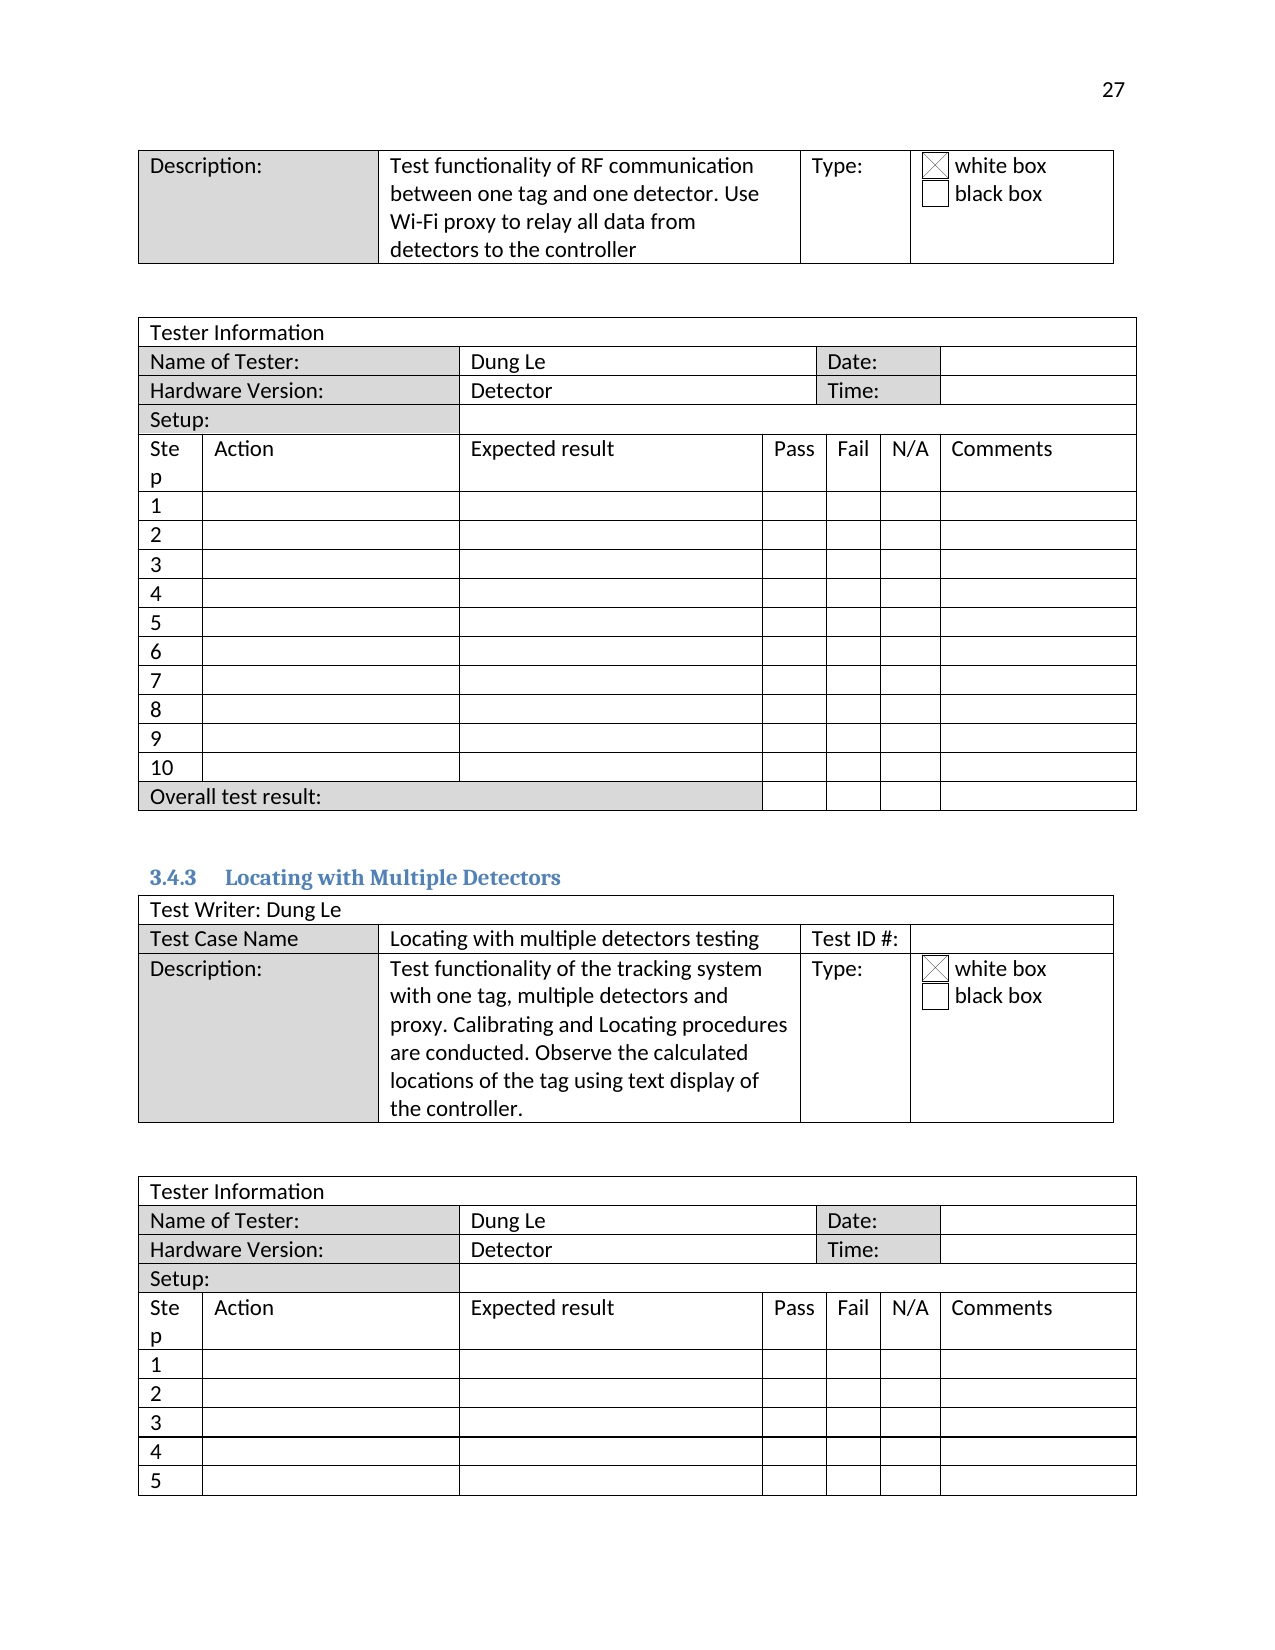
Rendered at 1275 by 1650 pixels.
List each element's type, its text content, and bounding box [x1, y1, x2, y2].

table_cell [763, 724, 826, 752]
table_cell [460, 1264, 1136, 1292]
table_cell [881, 753, 940, 781]
table_cell [203, 492, 459, 519]
table_cell 3 [139, 1408, 202, 1436]
table_cell Pass [763, 1293, 826, 1349]
table_cell [460, 753, 762, 781]
table_cell [763, 608, 826, 636]
table_cell [881, 1466, 940, 1494]
table_cell [203, 521, 459, 549]
table_cell [203, 1466, 459, 1494]
table_cell [460, 695, 762, 723]
table_cell Hardware Version: [139, 376, 459, 404]
table_cell [460, 550, 762, 578]
subtitle Locating with Multiple Detectors [150, 864, 1125, 891]
table_cell Test functionality of the tracking system with one tag, multiple detectors and proxy. Calibrating and Locating procedures are conducted. Observe the calculated locations of the tag using text display of the controller. [379, 954, 800, 1122]
table_cell Action [203, 435, 459, 491]
table_cell [941, 579, 1136, 607]
table_cell 8 [139, 695, 202, 723]
table_cell Comments [941, 435, 1136, 491]
table_cell [763, 666, 826, 694]
table_cell [881, 1350, 940, 1378]
table_cell [941, 608, 1136, 636]
table_cell [763, 1408, 826, 1436]
table_cell [763, 579, 826, 607]
table_cell [881, 637, 940, 665]
table_cell [881, 550, 940, 578]
table_cell [827, 1408, 880, 1436]
table_cell [827, 637, 880, 665]
table_cell [460, 492, 762, 519]
table_cell Pass [763, 435, 826, 491]
table_cell [827, 550, 880, 578]
table_cell [881, 724, 940, 752]
table_cell [827, 753, 880, 781]
table_cell [941, 1466, 1136, 1494]
table_cell Detector [460, 1235, 816, 1263]
table_cell [941, 695, 1136, 723]
table_cell 4 [139, 1438, 202, 1465]
table_cell 10 [139, 753, 202, 781]
table_cell [881, 1408, 940, 1436]
table_cell [203, 695, 459, 723]
table_cell [827, 695, 880, 723]
table_cell Description: [139, 151, 378, 263]
table_cell [881, 782, 940, 810]
table_cell [827, 492, 880, 519]
table_cell [881, 695, 940, 723]
table_cell [460, 608, 762, 636]
table_cell Date: [817, 1206, 940, 1234]
table_cell Expected result [460, 1293, 762, 1349]
table_cell [203, 550, 459, 578]
table_cell 2 [139, 1379, 202, 1407]
table_cell [763, 1379, 826, 1407]
table_cell 5 [139, 1466, 202, 1494]
table_cell white box black box [911, 151, 1113, 263]
table_cell Type: [801, 954, 910, 1122]
table_cell [763, 753, 826, 781]
table_cell [881, 492, 940, 519]
table_cell [203, 753, 459, 781]
table_cell [827, 1438, 880, 1465]
table_cell [941, 666, 1136, 694]
table_cell [763, 1438, 826, 1465]
table_cell Test Case Name [139, 925, 378, 953]
table_cell [203, 608, 459, 636]
table_cell white box black box [911, 954, 1113, 1122]
table_cell Test functionality of RF communication between one tag and one detector. Use Wi-Fi proxy to relay all data from detectors to the controller [379, 151, 800, 263]
table_cell [763, 521, 826, 549]
table_cell Locating with multiple detectors testing [379, 925, 800, 953]
table_cell [941, 753, 1136, 781]
table_cell Time: [817, 1235, 940, 1263]
table_cell [827, 666, 880, 694]
table_cell [460, 1379, 762, 1407]
table_cell [881, 1379, 940, 1407]
table_cell [941, 782, 1136, 810]
table_cell N/A [881, 435, 940, 491]
table_cell Step [139, 1293, 202, 1349]
table_cell [941, 637, 1136, 665]
table_cell 7 [139, 666, 202, 694]
table_cell 9 [139, 724, 202, 752]
table_cell [203, 1379, 459, 1407]
table_cell [203, 637, 459, 665]
table_cell Fail [827, 435, 880, 491]
table_cell [941, 492, 1136, 519]
table_cell Detector [460, 376, 816, 404]
table_header Tester Information [139, 1177, 1136, 1205]
table_cell [941, 1408, 1136, 1436]
table_cell [460, 666, 762, 694]
table_cell Fail [827, 1293, 880, 1349]
table_cell [941, 724, 1136, 752]
table_cell [827, 1466, 880, 1494]
table_cell [763, 695, 826, 723]
table_cell [203, 1408, 459, 1436]
table_cell [881, 1438, 940, 1465]
table_cell [941, 376, 1136, 404]
table_cell Comments [941, 1293, 1136, 1349]
table_cell Dung Le [460, 347, 816, 375]
table_cell [941, 521, 1136, 549]
table_cell [827, 724, 880, 752]
table_cell [881, 666, 940, 694]
table_cell Step [139, 435, 202, 491]
table_cell 6 [139, 637, 202, 665]
table_cell 2 [139, 521, 202, 549]
table_cell [763, 550, 826, 578]
table_cell [763, 492, 826, 519]
table_cell Name of Tester: [139, 347, 459, 375]
table_cell [203, 1438, 459, 1465]
table_cell [941, 1379, 1136, 1407]
table_cell [460, 579, 762, 607]
table_cell [827, 521, 880, 549]
table_cell Action [203, 1293, 459, 1349]
table_cell [460, 405, 1136, 433]
table_cell [460, 1438, 762, 1465]
table_cell [827, 1379, 880, 1407]
table_cell 4 [139, 579, 202, 607]
table_cell [881, 521, 940, 549]
table_cell [827, 782, 880, 810]
table_cell Test ID #: [801, 925, 910, 953]
table_cell [941, 347, 1136, 375]
table_cell 5 [139, 608, 202, 636]
table_cell [941, 1438, 1136, 1465]
table_cell [941, 550, 1136, 578]
table_cell 1 [139, 1350, 202, 1378]
table_cell Setup: [139, 405, 459, 433]
table_cell [941, 1235, 1136, 1263]
table_cell Dung Le [460, 1206, 816, 1234]
table_cell [881, 608, 940, 636]
table_cell Name of Tester: [139, 1206, 459, 1234]
table_cell Hardware Version: [139, 1235, 459, 1263]
table_cell 1 [139, 492, 202, 519]
table_cell [203, 1350, 459, 1378]
table_cell Expected result [460, 435, 762, 491]
table_cell Description: [139, 954, 378, 1122]
table_cell [763, 637, 826, 665]
table_cell [460, 1408, 762, 1436]
table_cell [763, 1466, 826, 1494]
table_cell [203, 724, 459, 752]
table_cell [460, 1350, 762, 1378]
table_cell Time: [817, 376, 940, 404]
table_cell [763, 1350, 826, 1378]
table_cell [460, 637, 762, 665]
table_cell N/A [881, 1293, 940, 1349]
table_cell 3 [139, 550, 202, 578]
table_header Test Writer: Dung Le [139, 896, 1113, 923]
table_cell [203, 666, 459, 694]
table_cell [827, 579, 880, 607]
table_cell [460, 1466, 762, 1494]
table_cell [460, 521, 762, 549]
table_cell [941, 1206, 1136, 1234]
table_cell [827, 1350, 880, 1378]
table_header Tester Information [139, 318, 1136, 346]
table_cell Date: [817, 347, 940, 375]
table_cell [763, 782, 826, 810]
table_cell Type: [801, 151, 910, 263]
table_cell [881, 579, 940, 607]
table_cell [911, 925, 1113, 953]
table_cell Setup: [139, 1264, 459, 1292]
table_cell [941, 1350, 1136, 1378]
table_cell [827, 608, 880, 636]
table_cell [203, 579, 459, 607]
table_cell [460, 724, 762, 752]
table_cell Overall test result: [139, 782, 762, 810]
